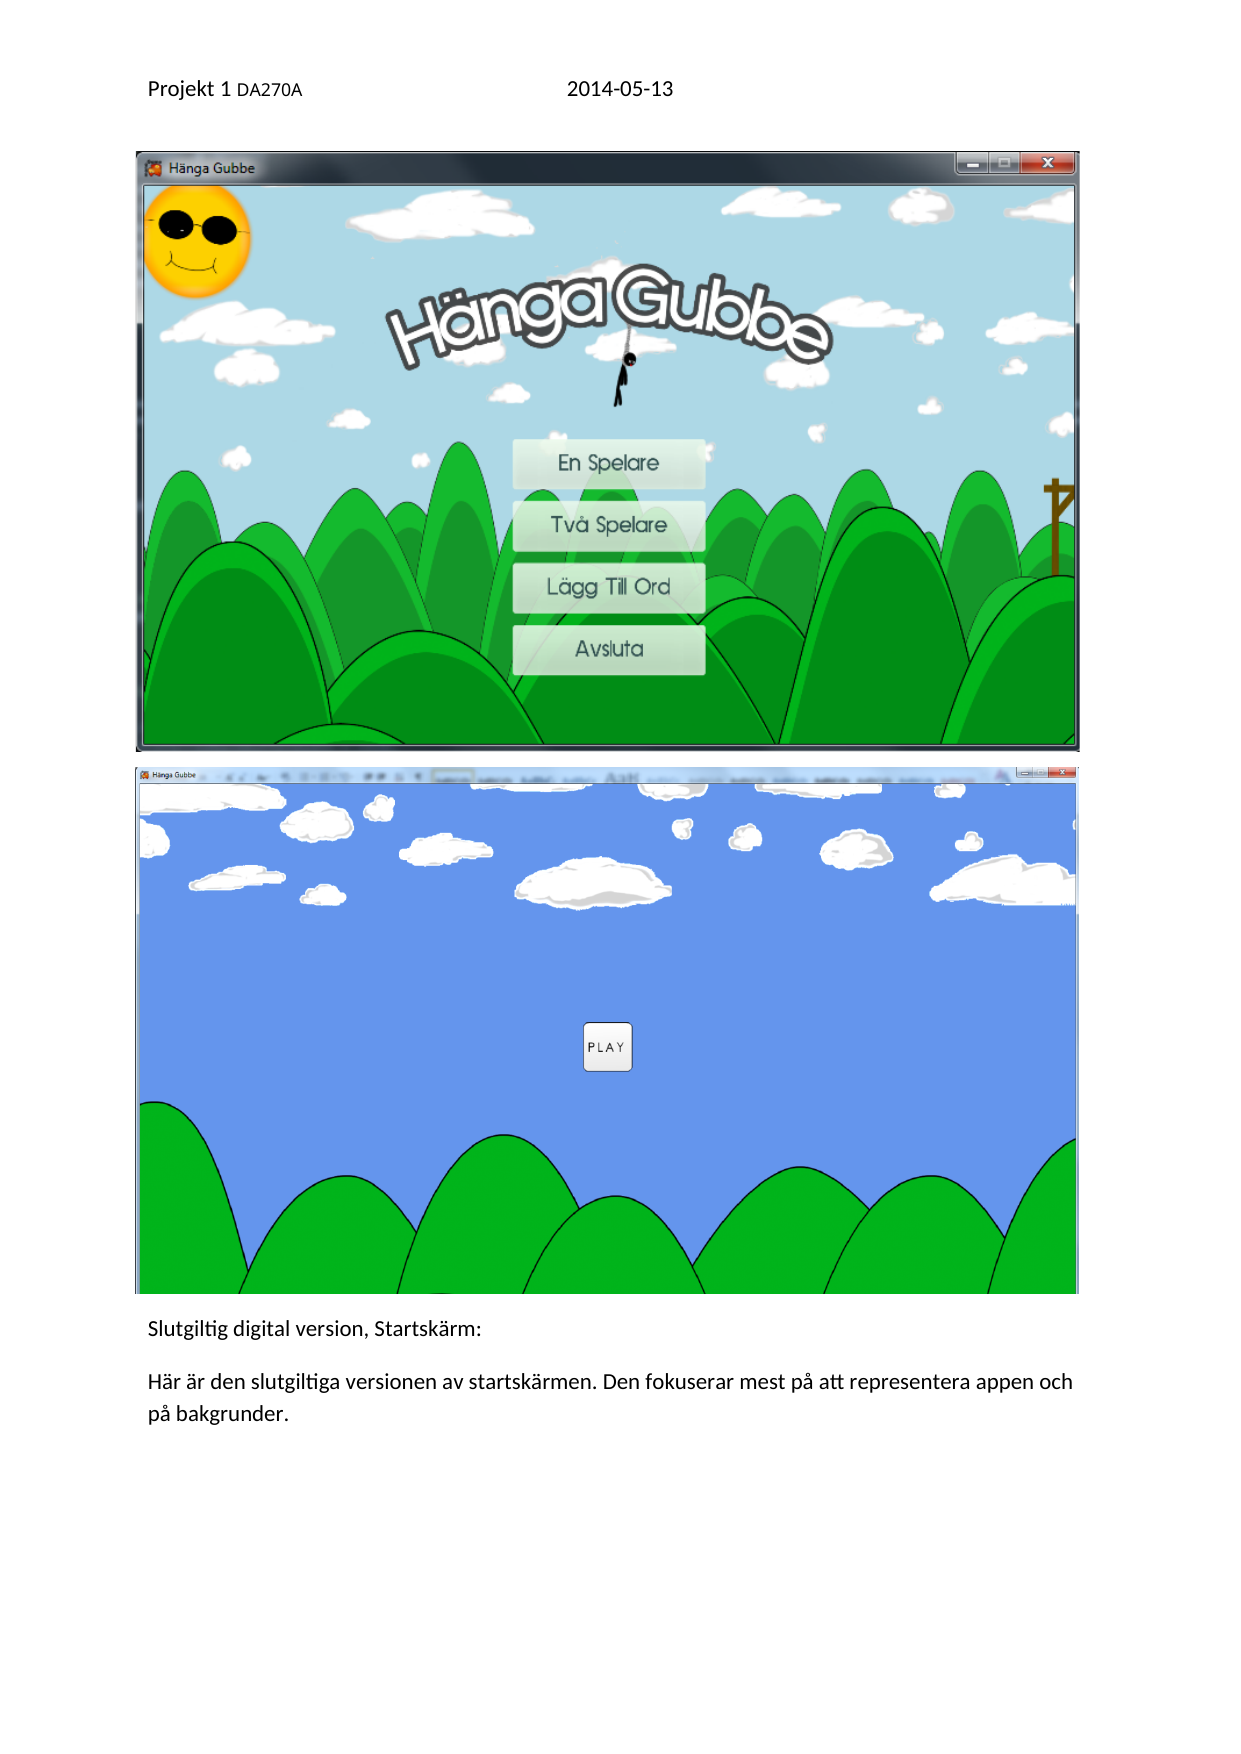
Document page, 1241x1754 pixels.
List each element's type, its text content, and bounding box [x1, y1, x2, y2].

picture [135, 151, 1080, 752]
text Här är den slutgiltiga versionen av startskärmen. Den fokuserar mest på att representera appen och på bakgrunder. [148, 1367, 1093, 1427]
text Slutgiltig digital version, Startskärm: [148, 1314, 1093, 1342]
picture [135, 767, 1079, 1294]
